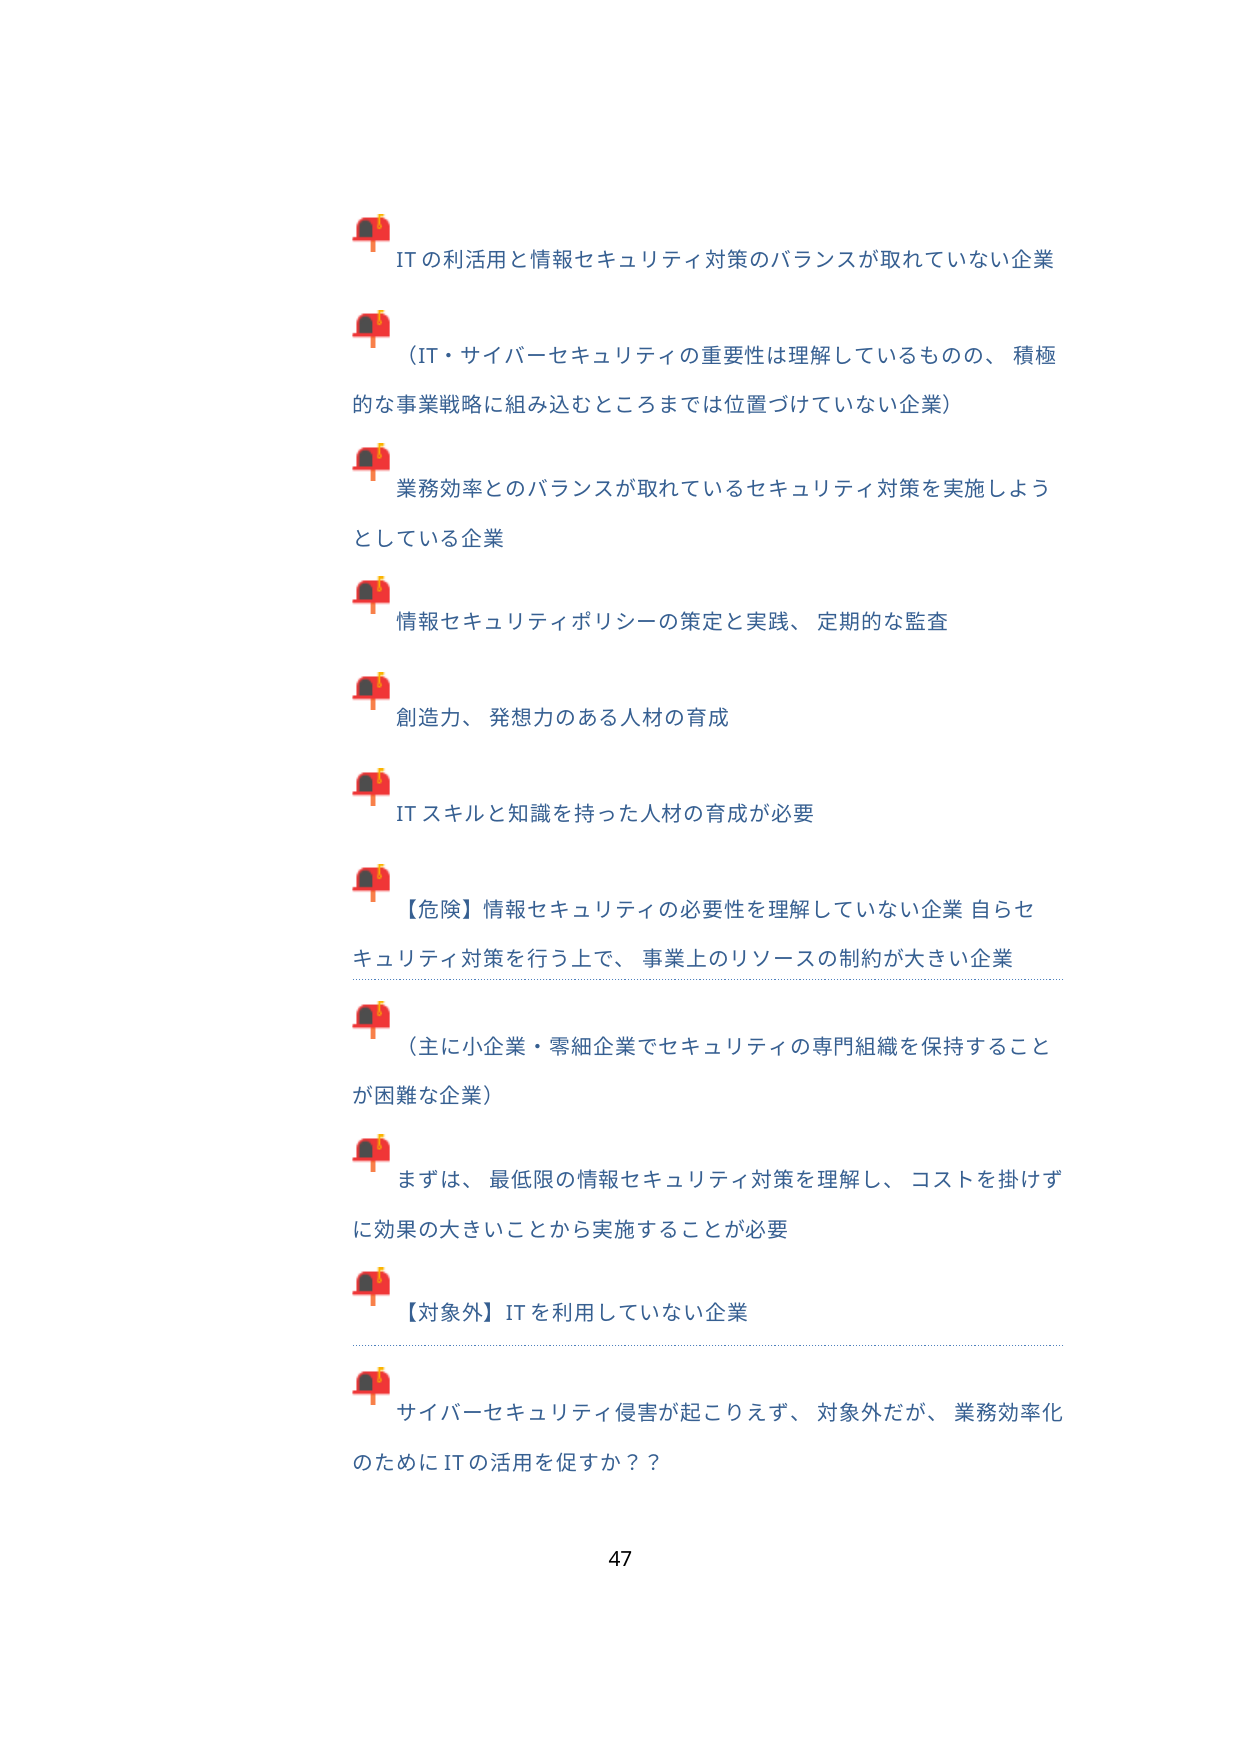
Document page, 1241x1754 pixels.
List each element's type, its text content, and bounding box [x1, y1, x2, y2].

picture [352, 1001, 390, 1039]
picture [352, 214, 390, 252]
text 業務効率とのバランスが取れているセキュリティ対策を実施しようとしている企業 [352, 443, 1063, 556]
picture [352, 768, 390, 806]
text 創造力、 発想力のある人材の育成 [352, 672, 1063, 747]
text （主に小企業・零細企業でセキュリティの専門組織を保持することが困難な企業） [352, 1001, 1063, 1113]
text 【対象外】ITを利用していない企業 [352, 1268, 1063, 1346]
picture [352, 443, 390, 481]
text 【危険】情報セキュリティの必要性を理解していない企業 自らセキュリティ対策を行う上で、 事業上のリソースの制約が大きい企業 [352, 864, 1063, 980]
picture [352, 1134, 390, 1172]
text サイバーセキュリティ侵害が起こりえず、 対象外だが、 業務効率化のためにITの活用を促すか？？ [352, 1367, 1063, 1480]
text 情報セキュリティポリシーの策定と実践、 定期的な監査 [352, 577, 1063, 652]
picture [352, 864, 390, 902]
picture [352, 672, 390, 710]
text （IT・サイバーセキュリティの重要性は理解しているものの、 積極的な事業戦略に組み込むところまでは位置づけていない企業） [352, 310, 1063, 422]
picture [352, 1367, 390, 1405]
picture [352, 576, 390, 614]
text ITの利活用と情報セキュリティ対策のバランスが取れていない企業 [352, 214, 1063, 289]
picture [352, 1267, 390, 1306]
text ITスキルと知識を持った人材の育成が必要 [352, 768, 1063, 843]
picture [352, 310, 390, 348]
text まずは、 最低限の情報セキュリティ対策を理解し、 コストを掛けずに効果の大きいことから実施することが必要 [352, 1134, 1063, 1247]
